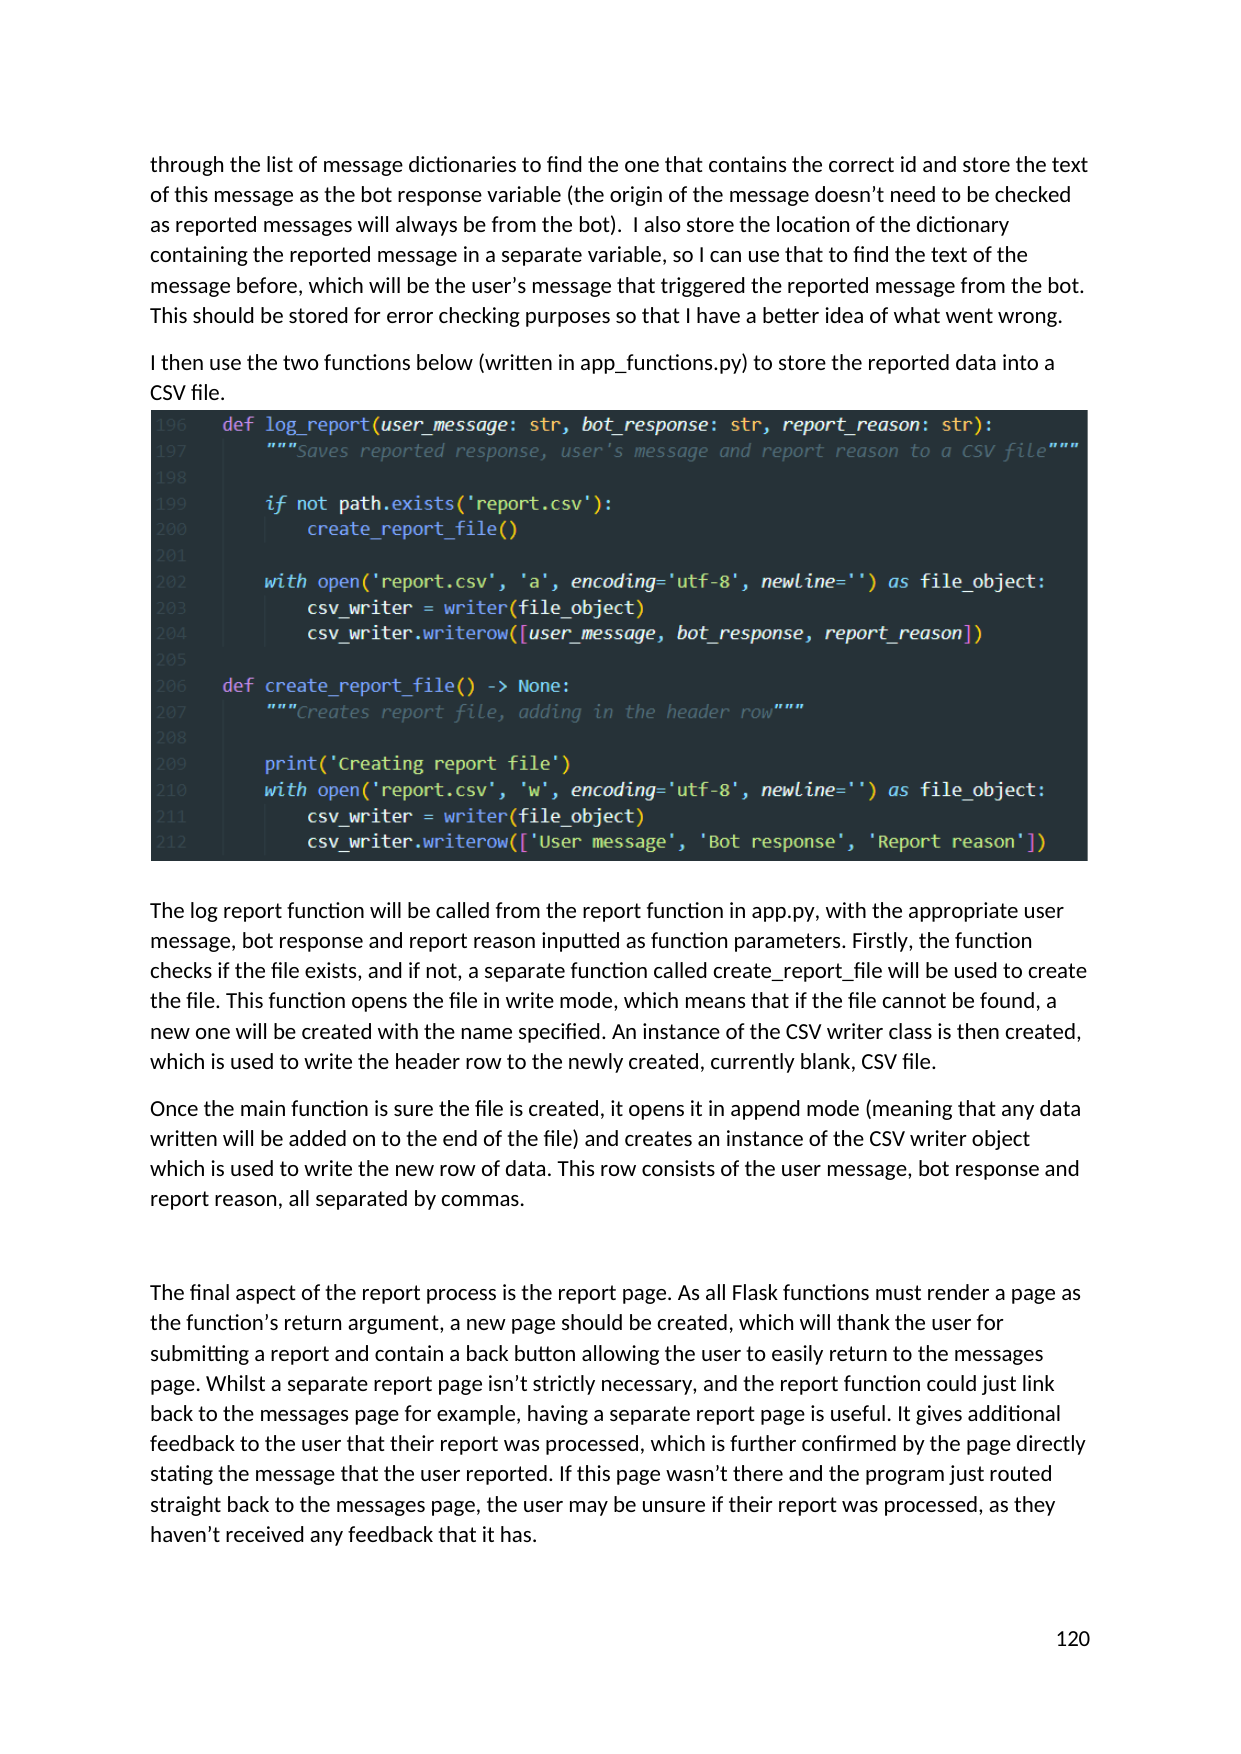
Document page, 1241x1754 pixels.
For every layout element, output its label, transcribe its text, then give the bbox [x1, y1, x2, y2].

text I then use the two functions below (written in app_functions.py) to store the reported data into a CSV file. [150, 348, 1090, 406]
text Once the main function is sure the file is created, it opens it in append mode (meaning that any data written will be added on to the end of the file) and creates an instance of the CSV writer object which is used to write the new row of data. This row consists of the user message, bot response and report reason, all separated by commas. [150, 1094, 1090, 1212]
picture [150, 410, 1087, 861]
text The final aspect of the report process is the report page. As all Flask functions must render a page as the function’s return argument, a new page should be created, which will thank the user for submitting a report and contain a back button allowing the user to easily return to the messages page. Whilst a separate report page isn’t strictly necessary, and the report function could just link back to the messages page for example, having a separate report page is useful. It gives additional feedback to the user that their report was processed, which is further confirmed by the page directly stating the message that the user reported. If this page wasn’t there and the program just routed straight back to the messages page, the user may be unsure if their report was processed, as they haven’t received any feedback that it has. [150, 1278, 1090, 1548]
